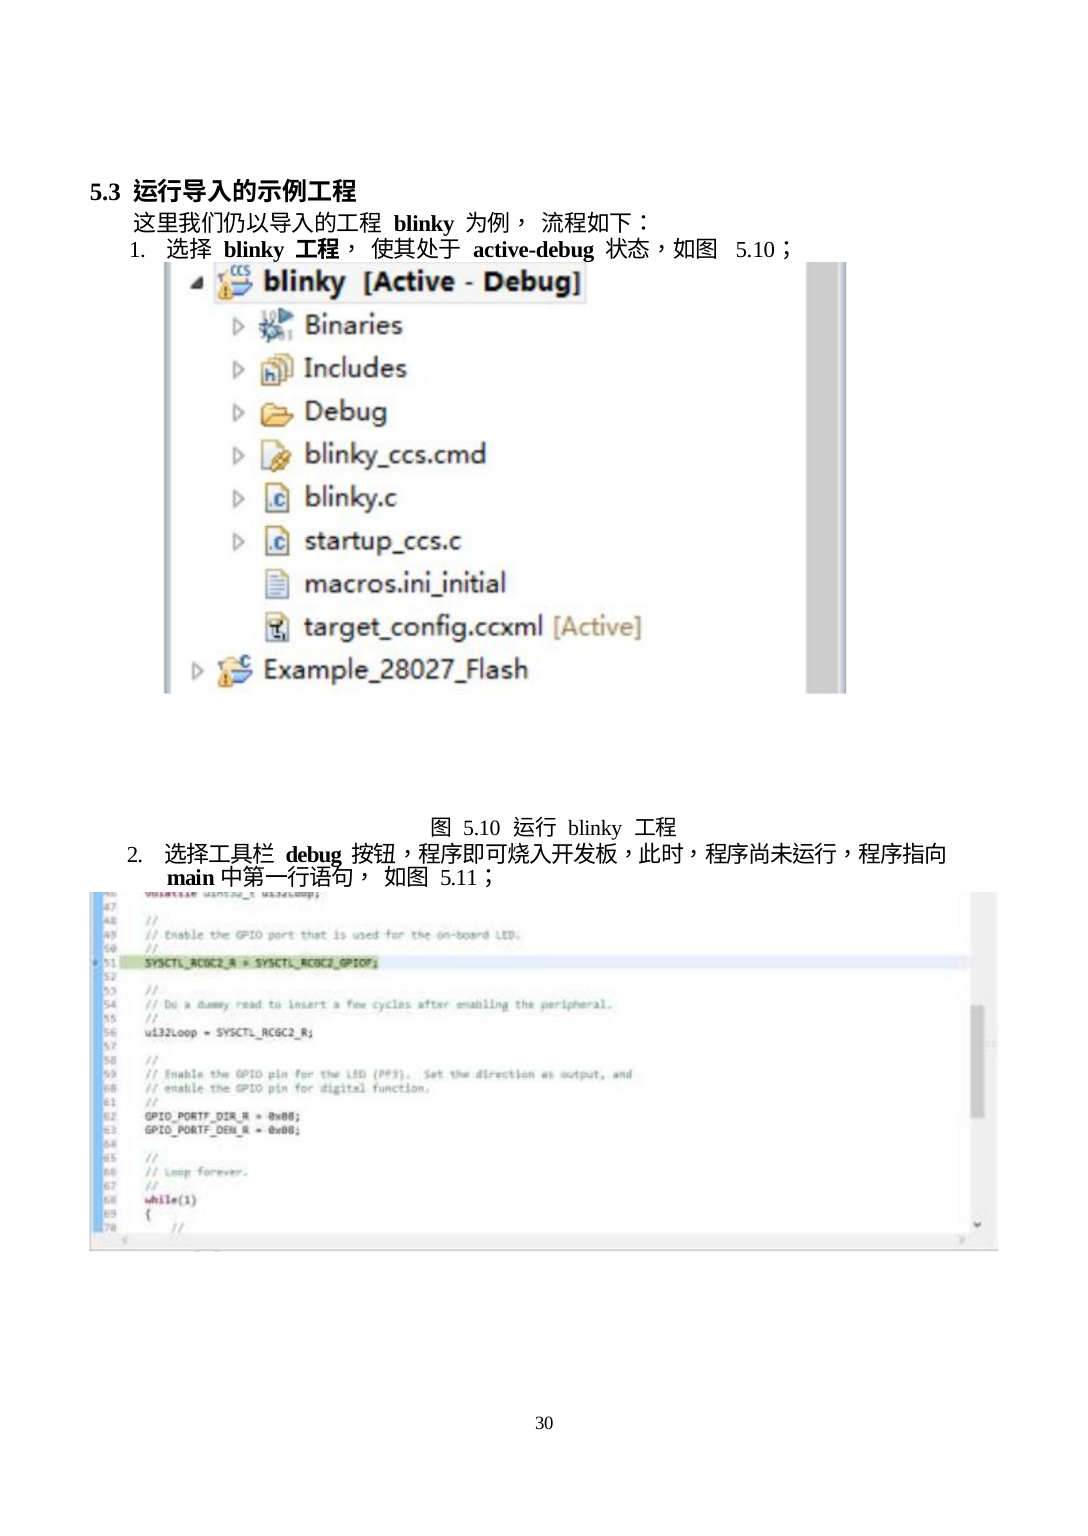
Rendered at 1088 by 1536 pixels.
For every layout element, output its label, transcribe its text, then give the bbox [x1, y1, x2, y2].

text 1. 选择 blinky 工程， 使其处于 active-debug 状态，如图 5.10； [129, 238, 999, 262]
picture [88, 892, 999, 1252]
text 5.3 运行导入的示例工程 [89, 179, 999, 206]
text 图 5.10 运行 blinky 工程 [430, 818, 999, 840]
text 2. 选择工具栏 debug 按钮，程序即可烧入开发板，此时，程序尚未运行，程序指向 main 中第一行语句， 如图 5.11； [127, 843, 999, 892]
text 这里我们仍以导入的工程 blinky 为例， 流程如下： [133, 212, 999, 236]
picture [163, 262, 847, 695]
